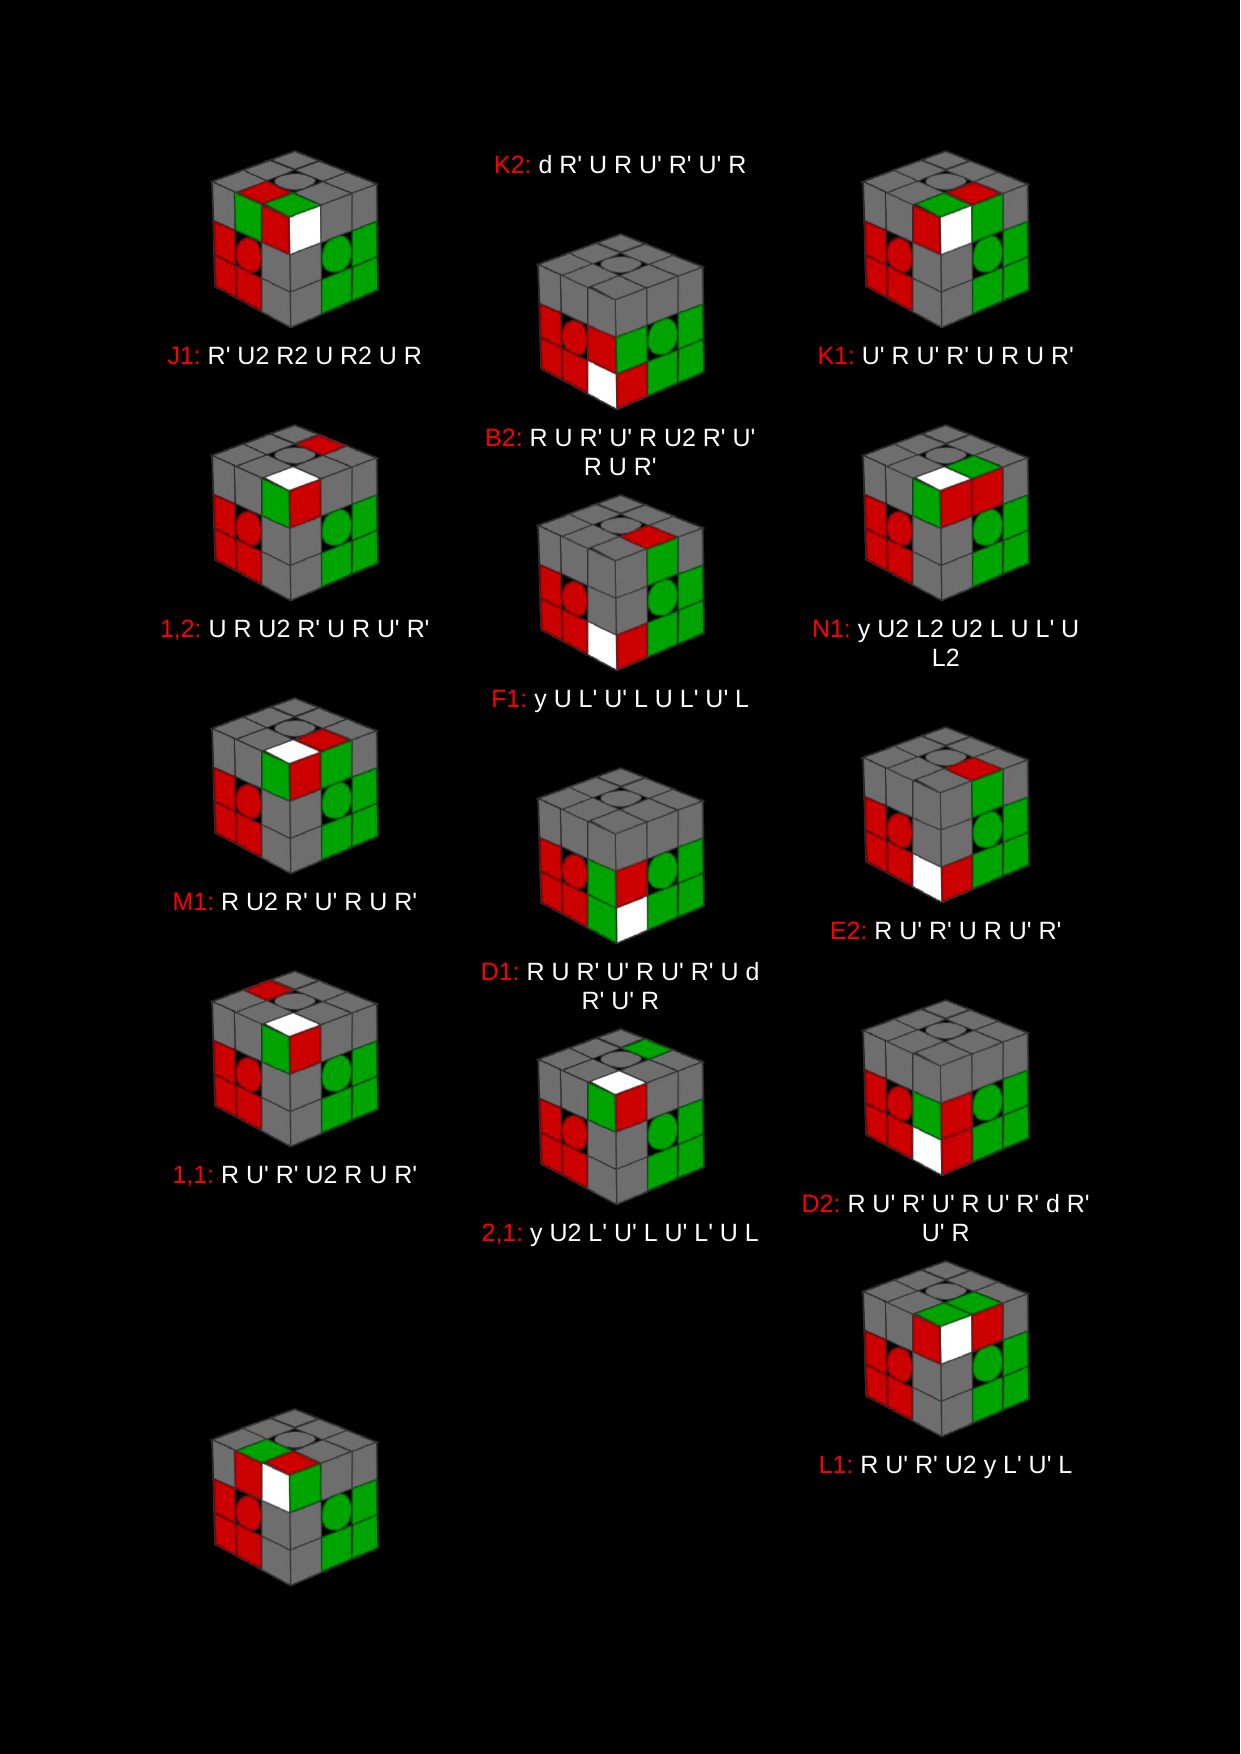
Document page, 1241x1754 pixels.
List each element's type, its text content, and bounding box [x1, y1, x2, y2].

text D2: R U' R' U' R U' R' d R' U' R [801, 1189, 1090, 1247]
text 2,1: y U2 L' U' L U' L' U L [475, 1218, 765, 1247]
text J1: R' U2 R2 U R2 U R [150, 341, 439, 369]
text F1: y U L' U' L U L' U' L [475, 684, 765, 713]
text 1,1: R U' R' U2 R U R' [150, 1160, 439, 1189]
picture [534, 493, 707, 672]
picture [859, 150, 1032, 329]
text M1: R U2 R' U' R U R' [150, 887, 439, 916]
picture [208, 696, 381, 875]
text N1: y U2 L2 U2 L U L' U L2 [801, 614, 1090, 671]
text D1: R U R' U' R U' R' U d R' U' R [475, 957, 765, 1015]
text E2: R U' R' U R U' R' [801, 916, 1090, 945]
text L1: R U' R' U2 y L' U' L [801, 1450, 1090, 1479]
picture [859, 998, 1032, 1177]
picture [534, 1027, 707, 1206]
picture [859, 1259, 1032, 1438]
picture [859, 725, 1032, 904]
text K1: U' R U' R' U R U R' [801, 341, 1090, 369]
text B2: R U R' U' R U2 R' U' R U R' [475, 423, 765, 481]
picture [208, 423, 381, 602]
picture [859, 423, 1032, 602]
picture [208, 969, 381, 1148]
text K2: d R' U R U' R' U' R [475, 150, 765, 179]
picture [534, 766, 707, 945]
picture [208, 1407, 381, 1587]
text 1,2: U R U2 R' U R U' R' [150, 614, 439, 643]
picture [534, 232, 707, 411]
picture [208, 150, 381, 329]
